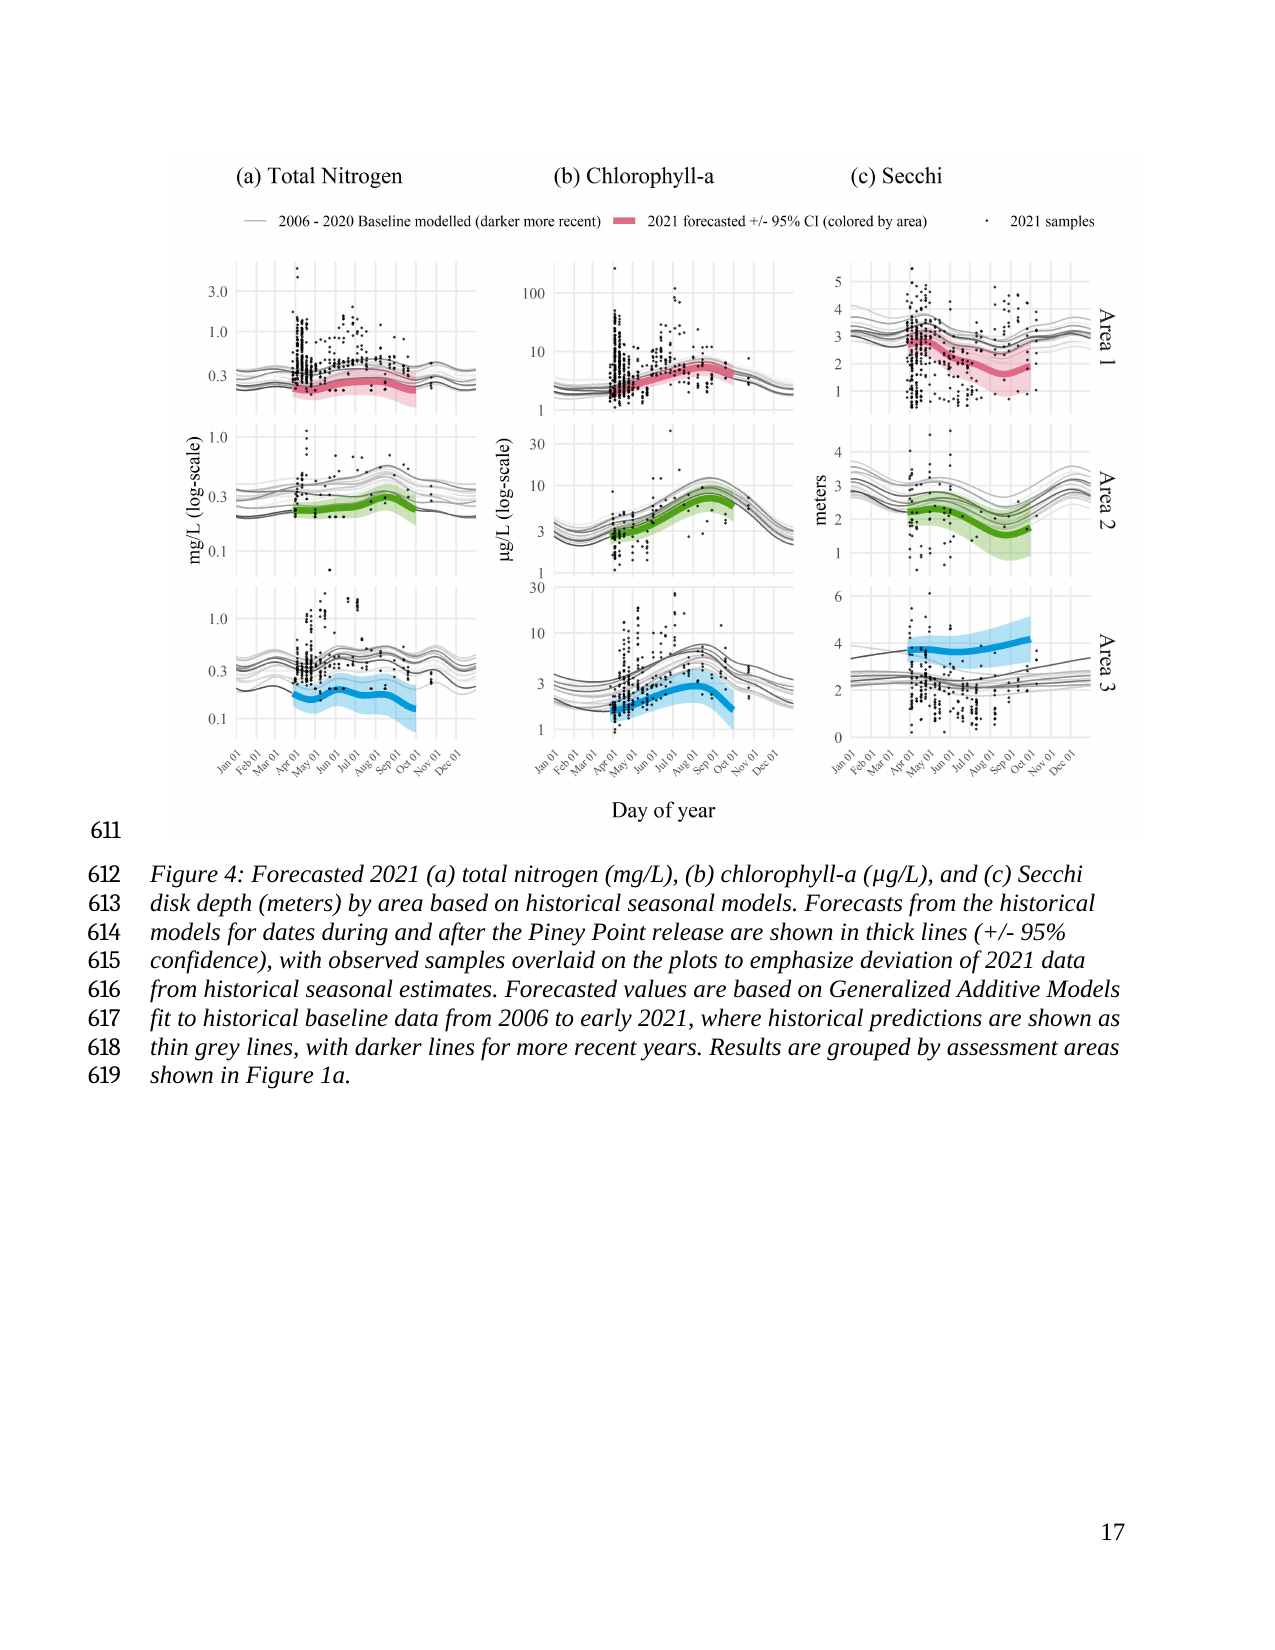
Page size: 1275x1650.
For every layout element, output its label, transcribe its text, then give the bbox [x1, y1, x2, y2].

picture [168, 150, 1144, 839]
text Figure 4: Forecasted 2021 (a) total nitrogen (mg/L), (b) chlorophyll-a (g/L), and (c) Secchi disk depth (meters) by area based on historical seasonal models. Forecasts from the historical models for dates during and after the Piney Point release are shown in thick lines (+/- 95% confidence), with observed samples overlaid on the plots to emphasize deviation of 2021 data from historical seasonal estimates. Forecasted values are based on Generalized Additive Models fit to historical baseline data from 2006 to early 2021, where historical predictions are shown as thin grey lines, with darker lines for more recent years. Results are grouped by assessment areas shown in Figure 1a. [150, 859, 1125, 1089]
